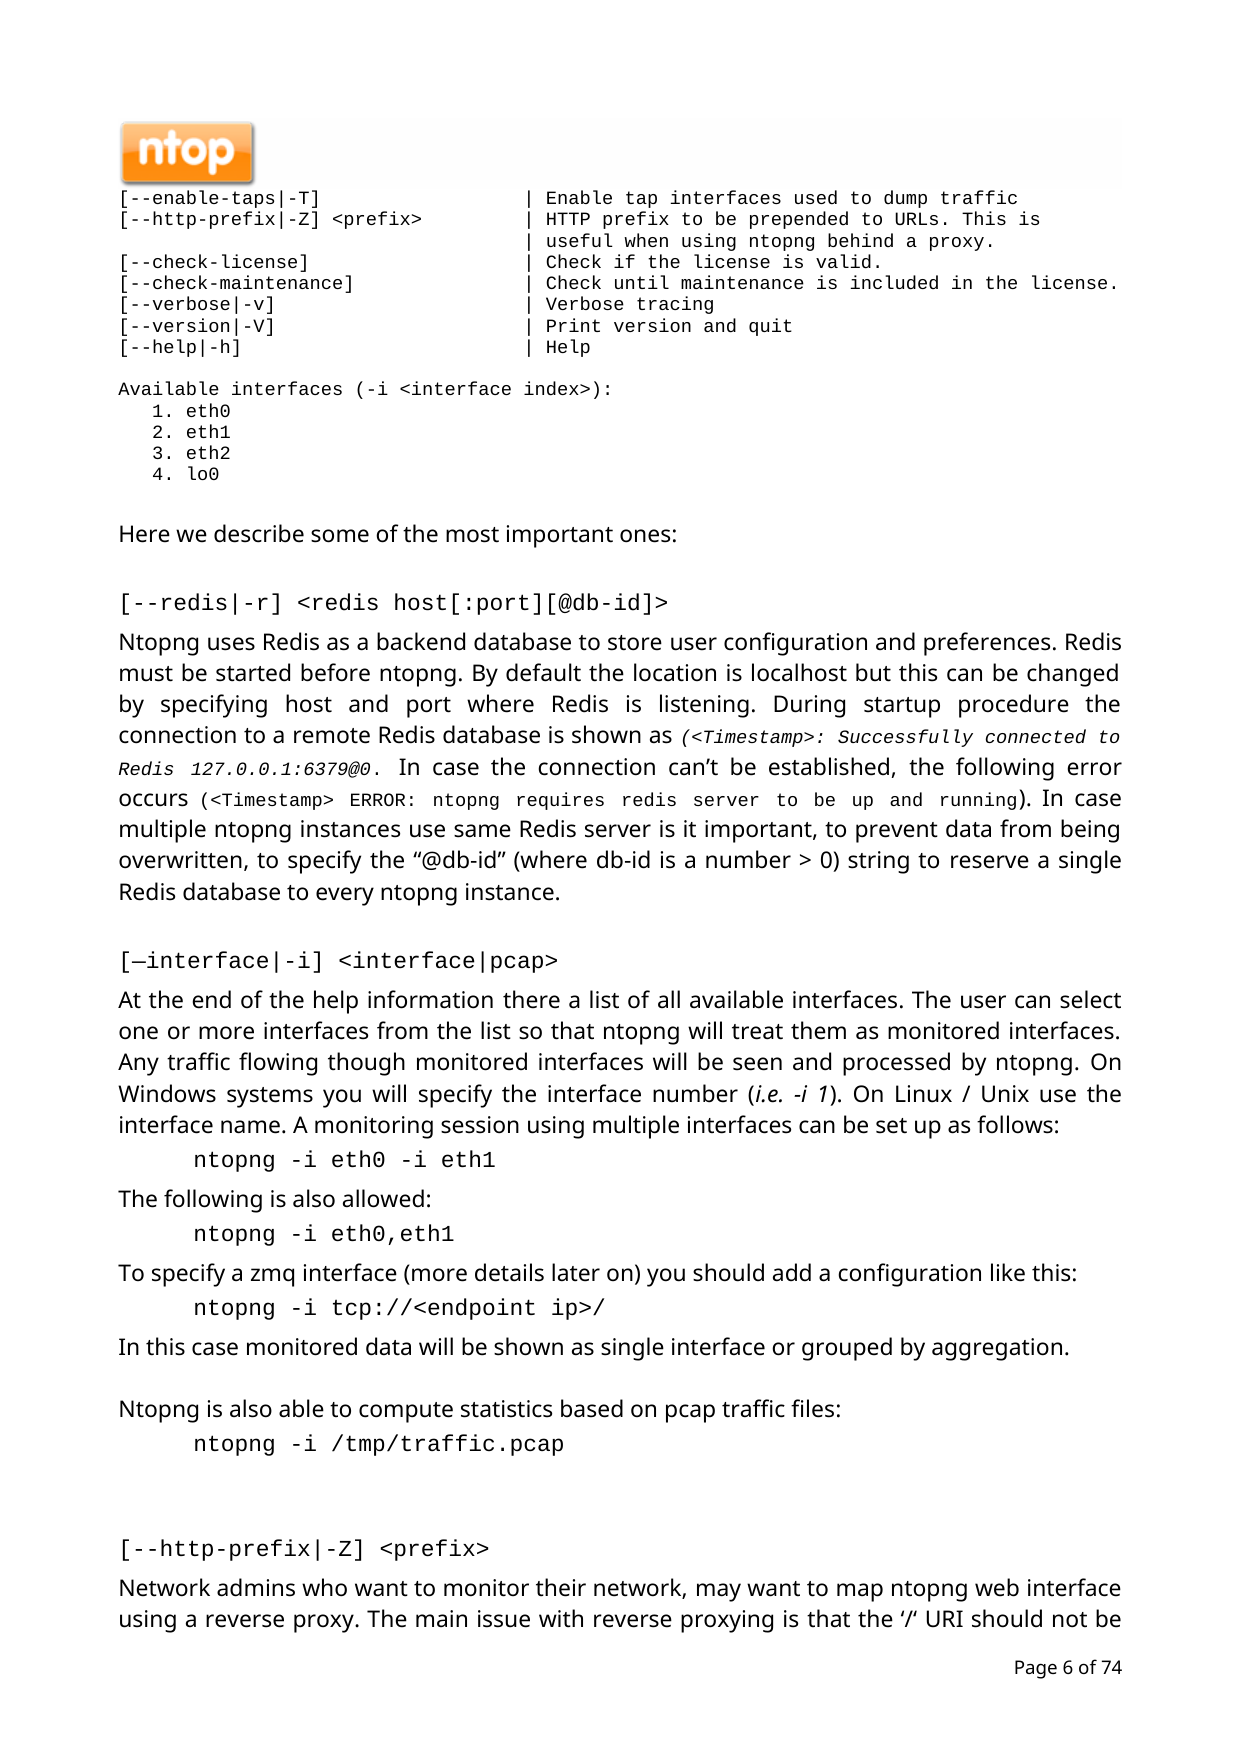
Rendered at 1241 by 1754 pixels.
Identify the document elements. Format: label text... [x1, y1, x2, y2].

text [--redis|-r] <redis host[:port][@db-id]> [118, 591, 1122, 617]
text In this case monitored data will be shown as single interface or grouped by aggregation. [118, 1330, 1122, 1362]
text ntopng -i eth0 -i eth1 [118, 1148, 1122, 1174]
picture [118, 118, 259, 189]
text Ntopng uses Redis as a backend database to store user configuration and preferences. Redis must be started before ntopng. By default the location is localhost but this can be changed by specifying host and port where Redis is listening. During startup procedure the connection to a remote Redis database is shown as (<Timestamp>: Successfully connected to Redis 127.0.0.1:6379@0. In case the connection can’t be established, the following error occurs (<Timestamp> ERROR: ntopng requires redis server to be up and running). In case multiple ntopng instances use same Redis server is it important, to prevent data from being overwritten, to specify the “@db-id” (where db-id is a number > 0) string to reserve a single Redis database to every ntopng instance. [118, 626, 1122, 907]
text ntopng -i eth0,eth1 [118, 1222, 1122, 1248]
text [--help|-h] | Help [118, 338, 1122, 359]
text | useful when using ntopng behind a proxy. [118, 231, 1122, 253]
text [--check-maintenance] | Check until maintenance is included in the license. [118, 274, 1122, 295]
text [--check-license] | Check if the license is valid. [118, 253, 1122, 274]
text [--verbose|-v] | Verbose tracing [118, 295, 1122, 316]
text [—interface|-i] <interface|pcap> [118, 949, 1122, 976]
text ntopng -i /tmp/traffic.pcap [118, 1432, 1122, 1458]
text At the end of the help information there a list of all available interfaces. The user can select one or more interfaces from the list so that ntopng will treat them as monitored interfaces. Any traffic flowing though monitored interfaces will be seen and processed by ntopng. On Windows systems you will specify the interface number (i.e. -i 1). On Linux / Unix use the interface name. A monitoring session using multiple interfaces can be set up as follows: [118, 984, 1122, 1140]
text The following is also allowed: [118, 1183, 1122, 1214]
text [--version|-V] | Print version and quit [118, 316, 1122, 338]
text 1. eth0 [118, 401, 1122, 423]
text [--http-prefix|-Z] <prefix> [118, 1538, 1122, 1563]
text Here we describe some of the most important ones: [118, 518, 1122, 549]
text [--enable-taps|-T] | Enable tap interfaces used to dump traffic [118, 189, 1122, 210]
text [--http-prefix|-Z] <prefix> | HTTP prefix to be prepended to URLs. This is [118, 210, 1122, 231]
text Ntopng is also able to compute statistics based on pcap traffic files: [118, 1393, 1122, 1424]
text 2. eth1 [118, 423, 1122, 444]
text 3. eth2 [118, 444, 1122, 465]
text 4. lo0 [118, 465, 1122, 486]
text ntopng -i tcp://<endpoint ip>/ [118, 1296, 1122, 1322]
text Available interfaces (-i <interface index>): [118, 380, 1122, 401]
text To specify a zmq interface (more details later on) you should add a configuration like this: [118, 1257, 1122, 1288]
